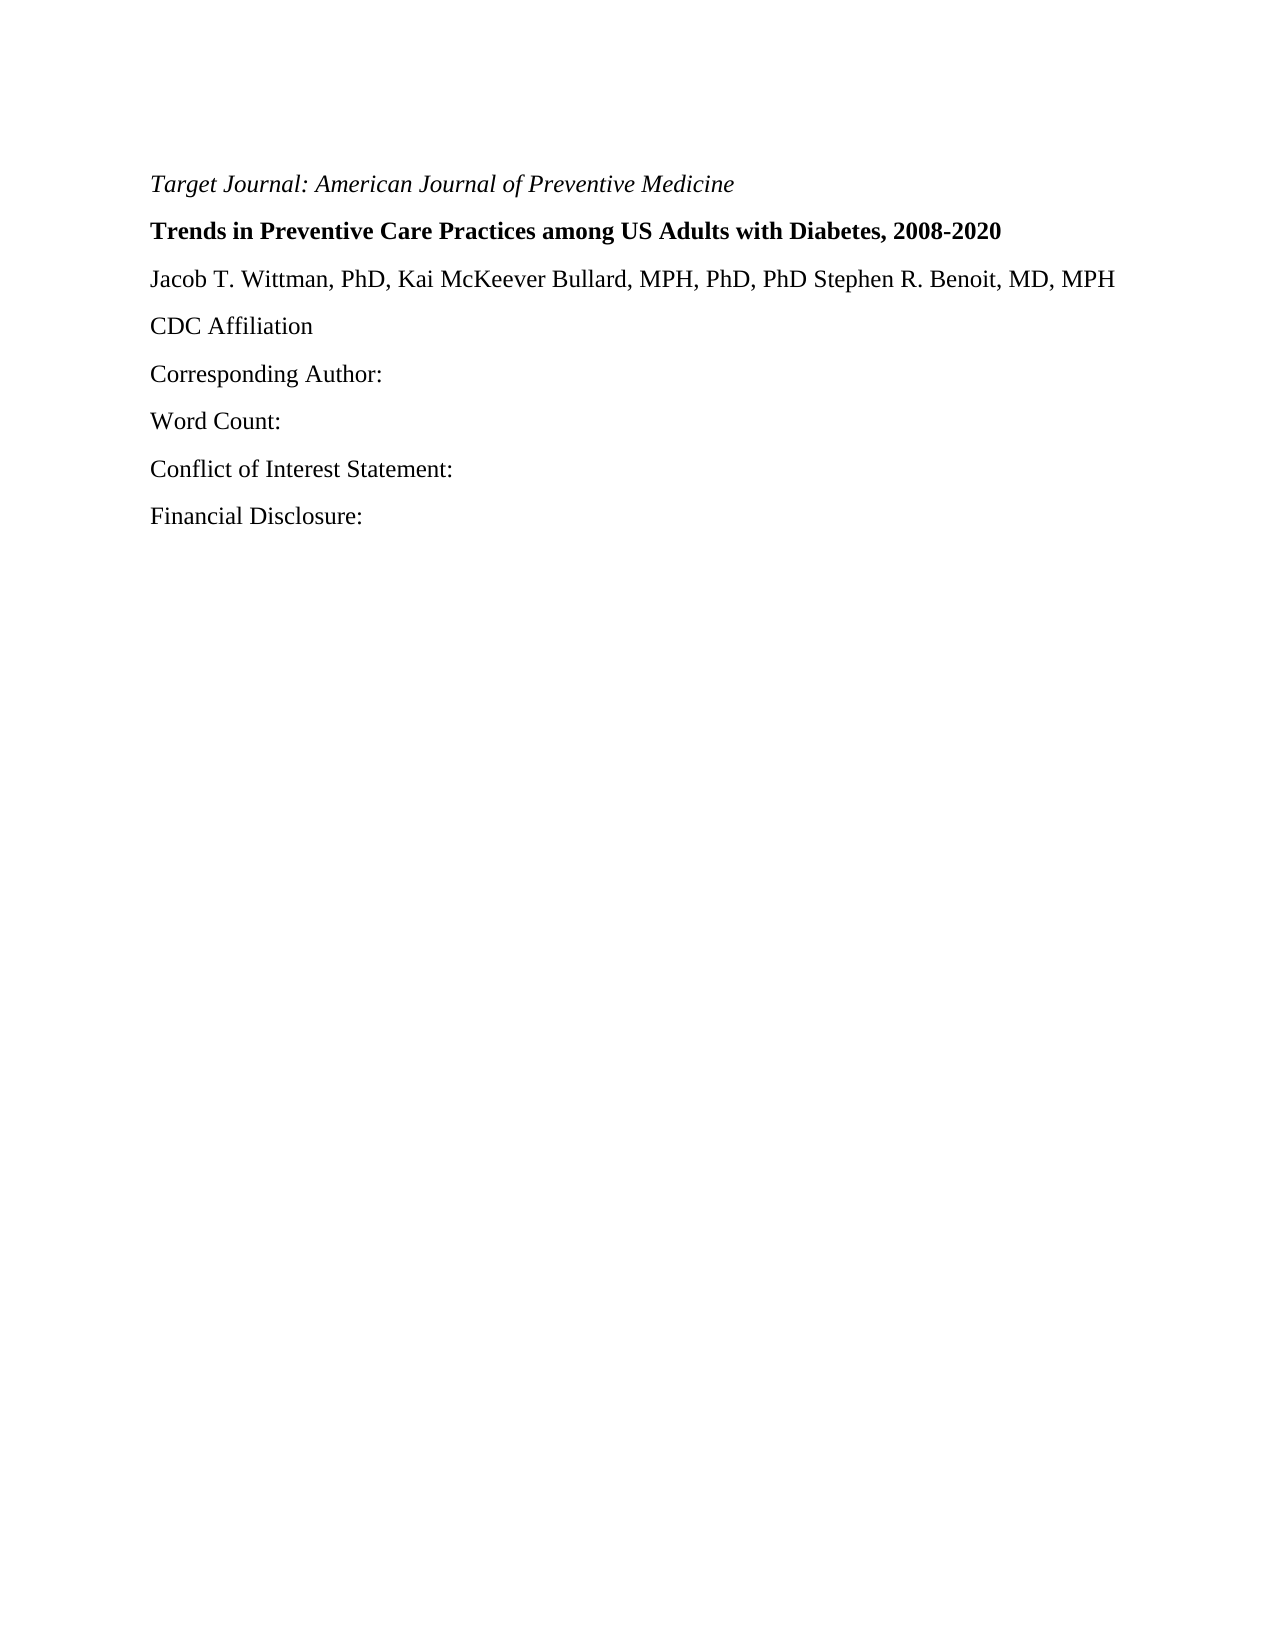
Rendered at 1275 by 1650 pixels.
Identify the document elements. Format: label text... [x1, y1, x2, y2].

text Word Count: [150, 406, 1125, 435]
text Trends in Preventive Care Practices among US Adults with Diabetes, 2008-2020 [150, 216, 1125, 245]
text Corresponding Author: [150, 359, 1125, 387]
text Target Journal: American Journal of Preventive Medicine [150, 169, 1125, 197]
text Conflict of Interest Statement: [150, 454, 1125, 482]
text CDC Affiliation [150, 311, 1125, 340]
text Financial Disclosure: [150, 501, 1125, 530]
text Jacob T. Wittman, PhD, Kai McKeever Bullard, MPH, PhD, PhD Stephen R. Benoit, MD, MPH [150, 264, 1125, 292]
